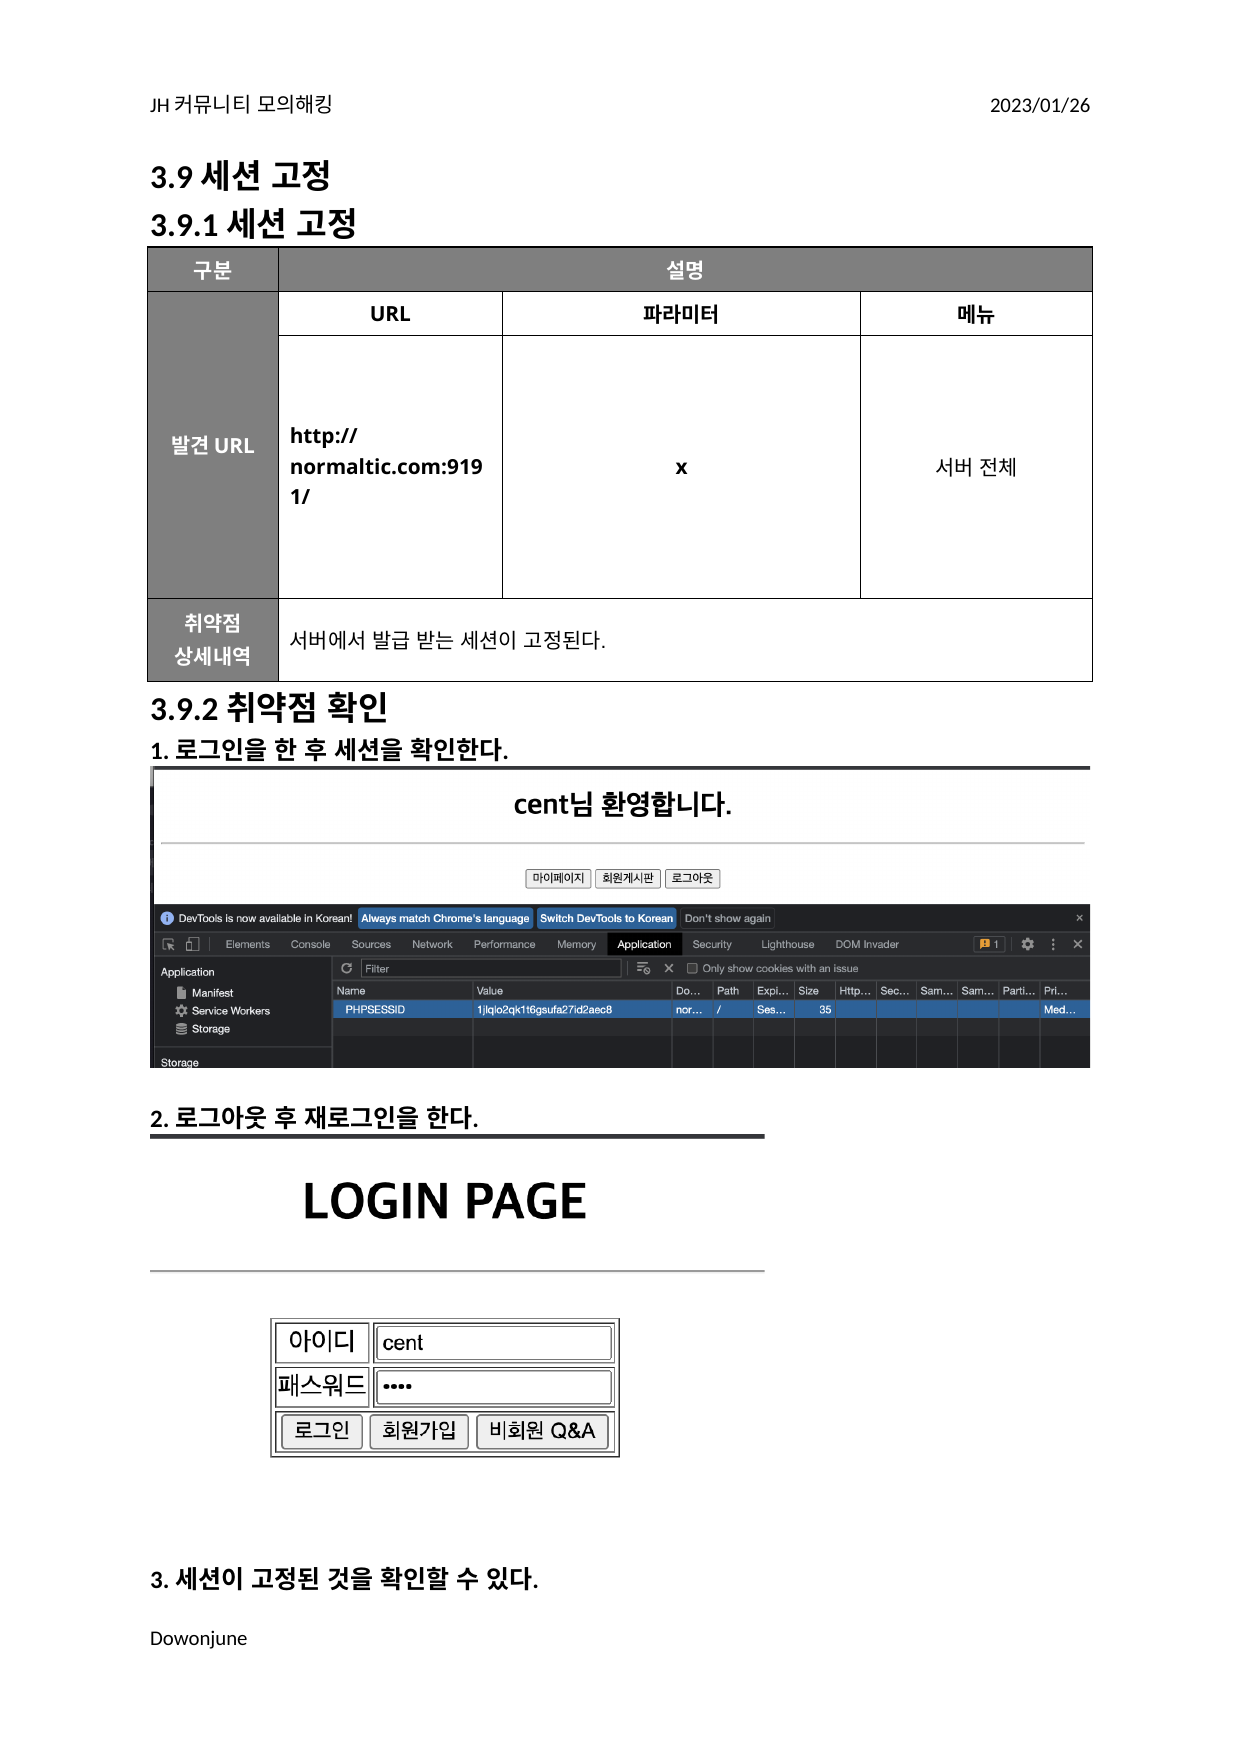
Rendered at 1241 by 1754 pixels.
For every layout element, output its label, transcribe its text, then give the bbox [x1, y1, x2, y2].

table_cell 메뉴 [861, 292, 1092, 335]
text 2. 로그아웃 후 재로그인을 한다. [150, 1098, 1090, 1135]
text 3.9.2 취약점 확인 [150, 682, 1090, 730]
text 3.9 세션 고정 [150, 150, 1090, 198]
table_cell 서버에서 발급 받는 세션이 고정된다. [279, 599, 1092, 681]
table_cell 서버 전체 [861, 336, 1092, 598]
picture [150, 766, 1091, 1068]
table_cell x [503, 336, 860, 598]
text 3.9.1 세션 고정 [150, 198, 1090, 246]
table_cell 파라미터 [503, 292, 860, 335]
table_header 설명 [279, 248, 1092, 291]
table_cell URL [279, 292, 502, 335]
table_cell 발견URL [148, 292, 278, 598]
table_cell 취약점 상세내역 [148, 599, 278, 681]
table_header 구분 [148, 248, 278, 291]
picture [150, 1134, 765, 1499]
text 3. 세션이 고정된 것을 확인할 수 있다. [150, 1560, 1090, 1596]
table_cell http://normaltic.com:9191/ [279, 336, 502, 598]
text 1. 로그인을 한 후 세션을 확인한다. [150, 730, 1090, 766]
